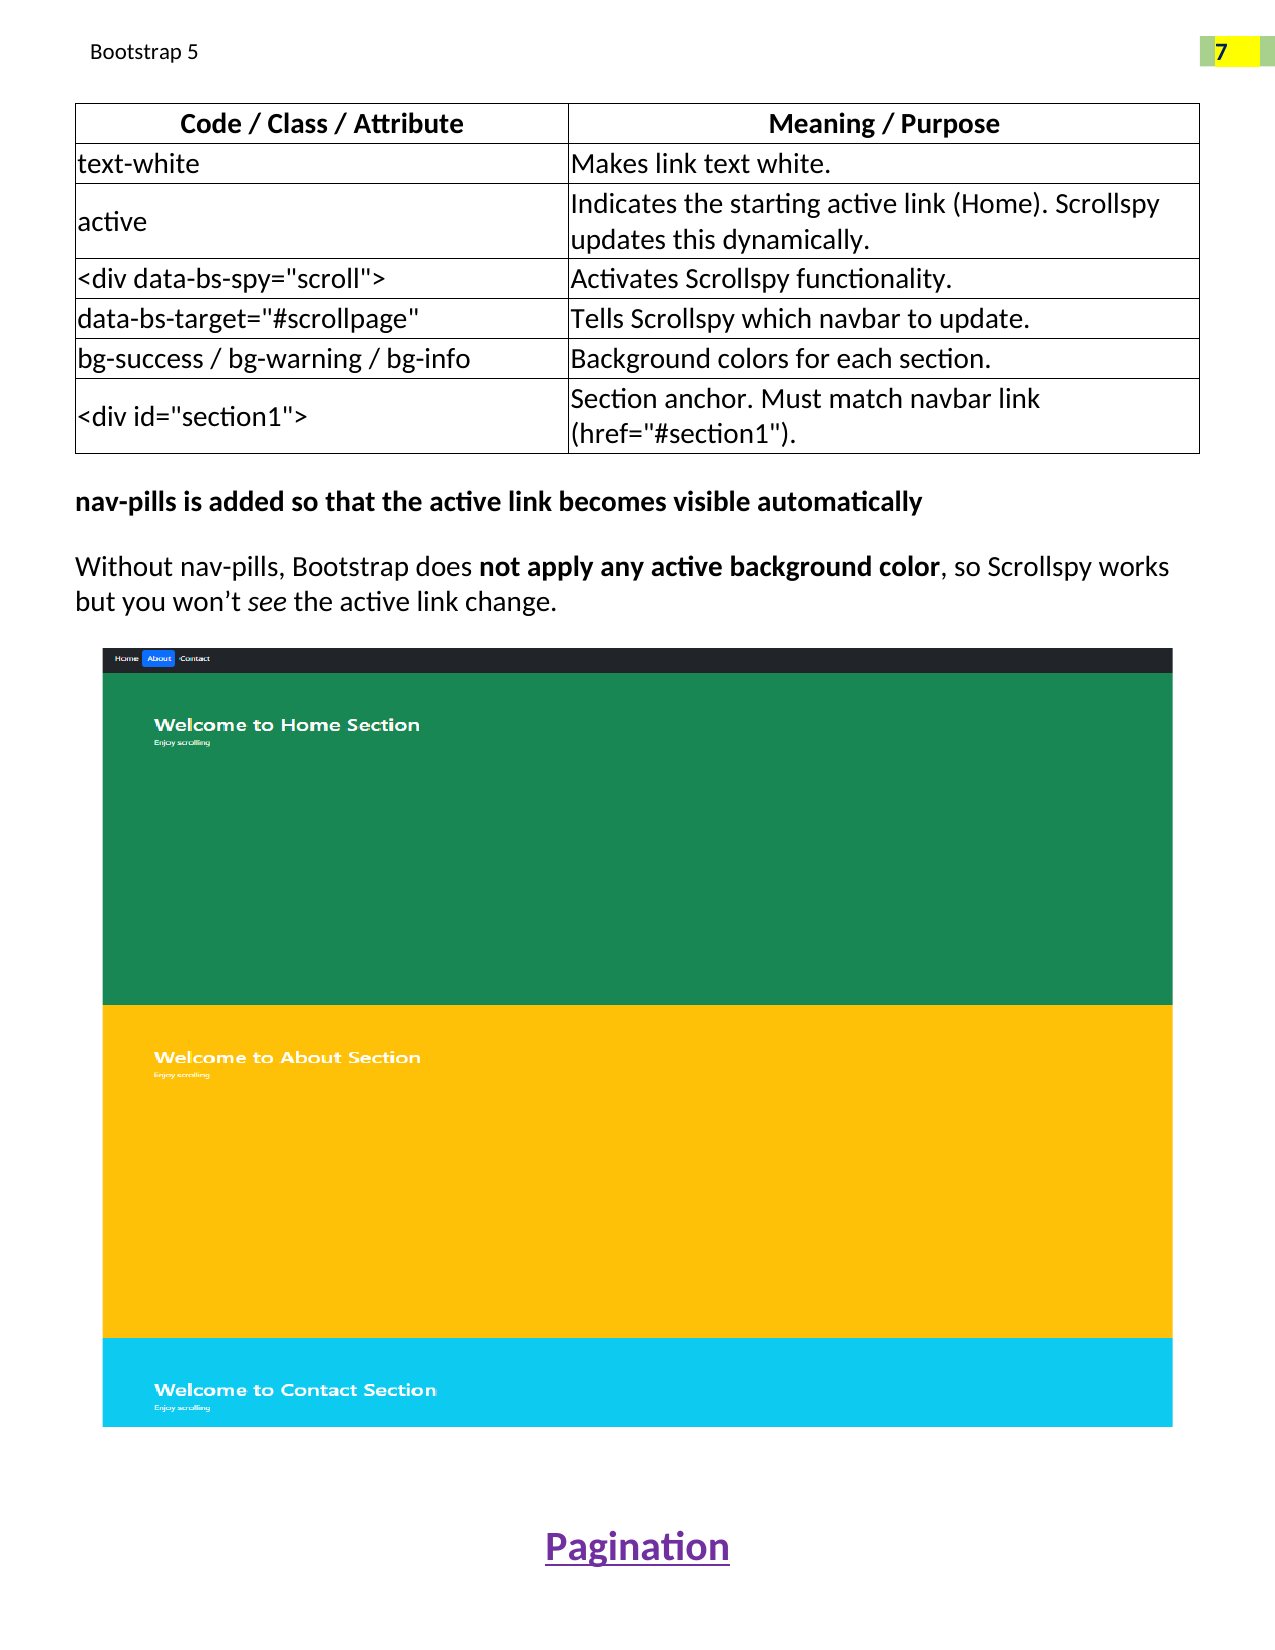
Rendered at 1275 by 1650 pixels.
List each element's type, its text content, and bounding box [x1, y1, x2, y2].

table_cell <div id="section1"> [76, 379, 568, 453]
text Pagination [75, 1520, 1200, 1571]
table_cell active [76, 184, 568, 258]
text Without nav-pills, Bootstrap does not apply any active background color, so Scrollspy works but you won’t see the active link change. [75, 548, 1200, 619]
picture [102, 648, 1173, 1427]
subtitle nav-pills is added so that the active link becomes visible automatically [75, 483, 1200, 519]
